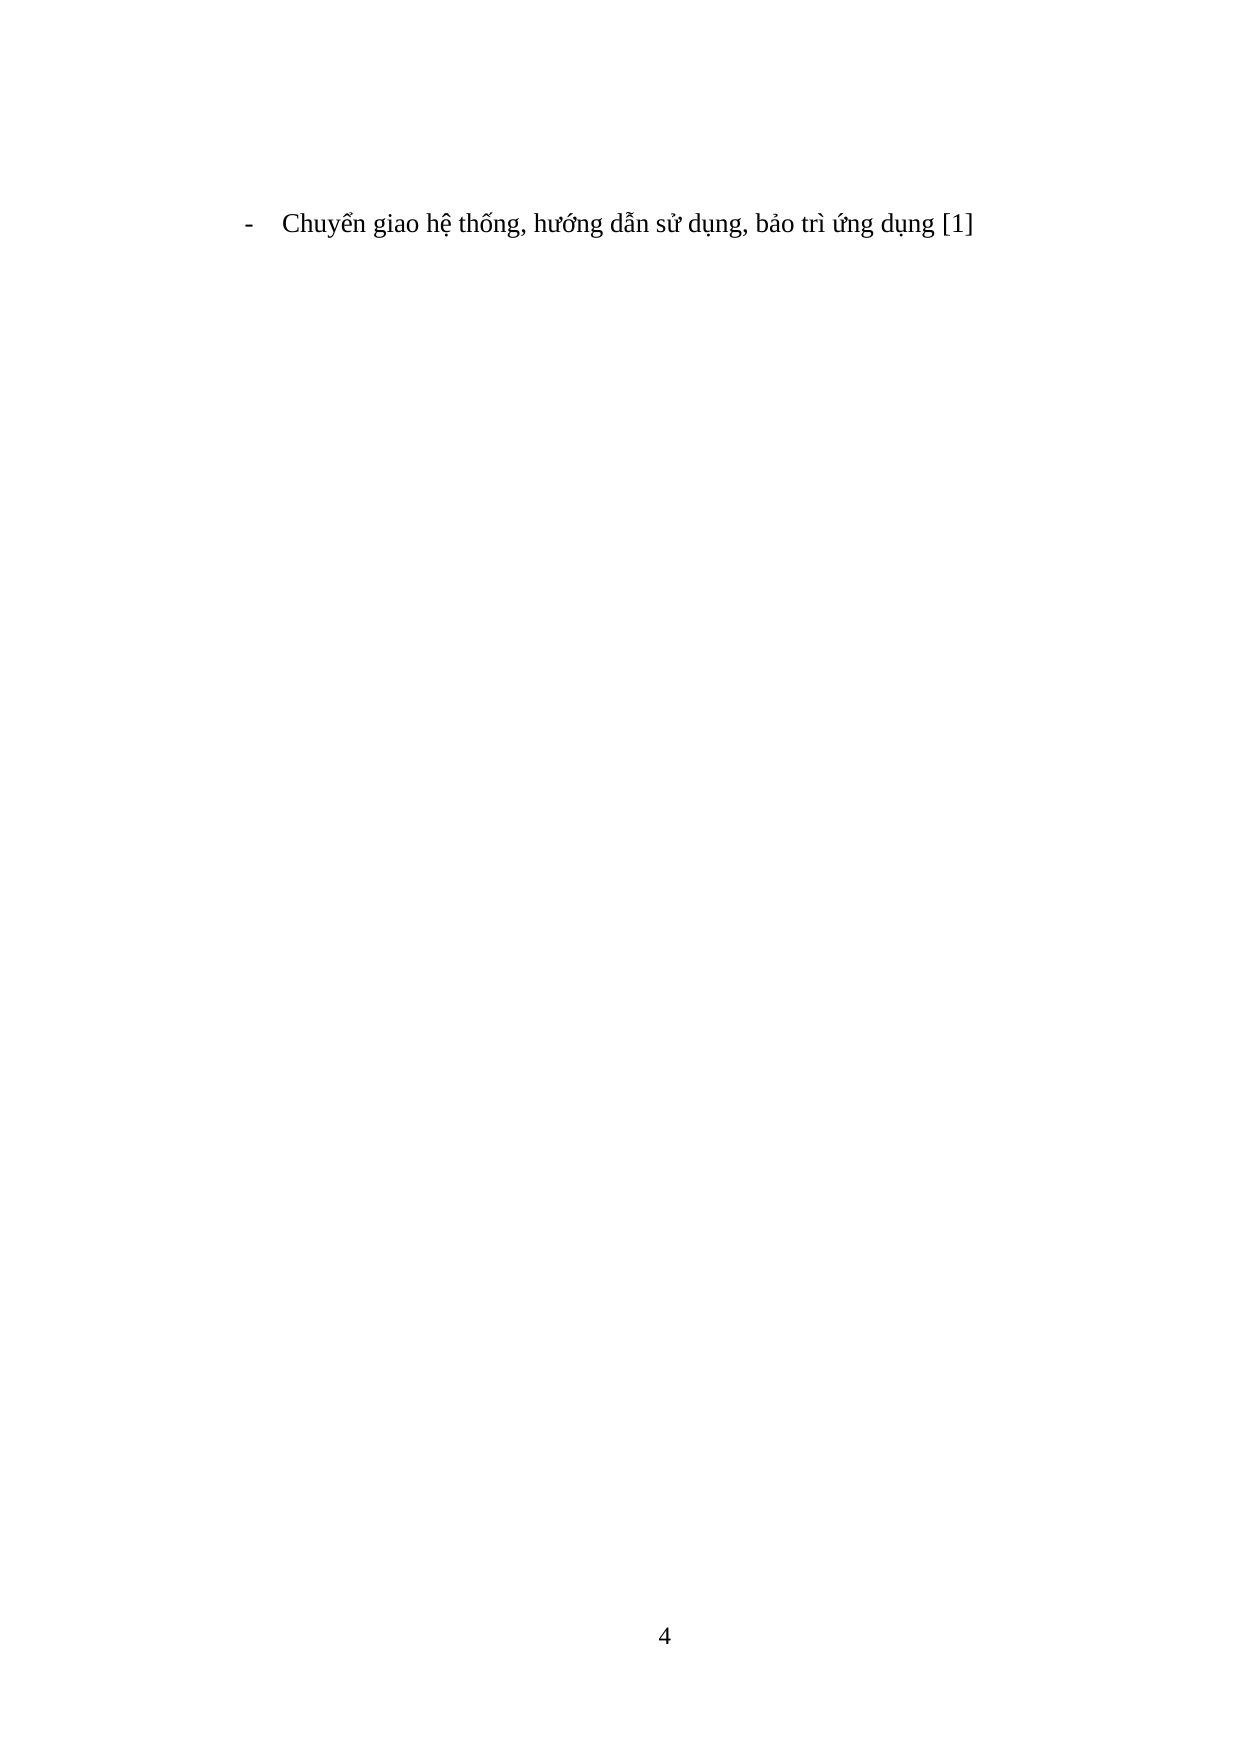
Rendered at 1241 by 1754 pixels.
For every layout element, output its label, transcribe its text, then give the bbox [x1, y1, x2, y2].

list Chuyển giao hệ thống, hướng dẫn sử dụng, bảo trì ứng dụng [244, 207, 1122, 238]
